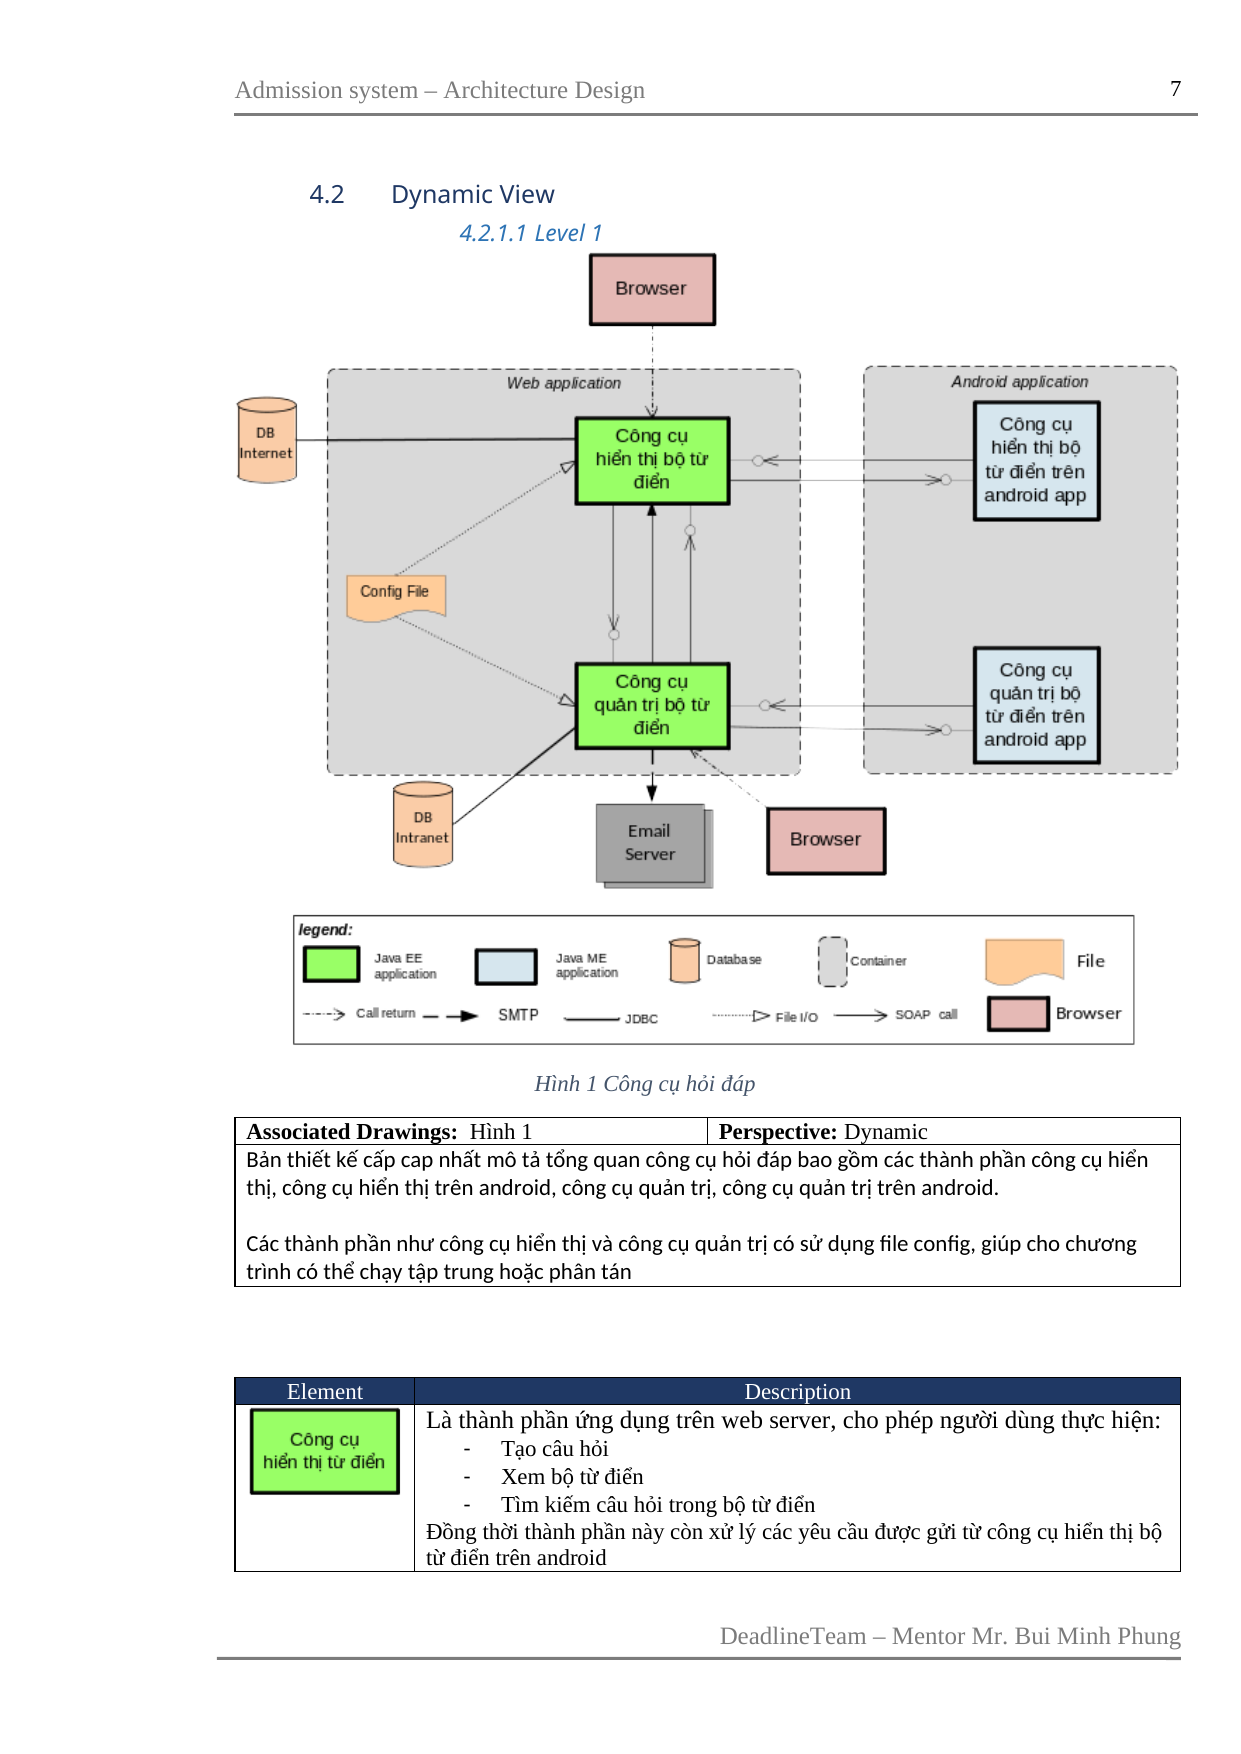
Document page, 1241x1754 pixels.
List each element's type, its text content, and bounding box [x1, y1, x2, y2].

table_cell [236, 1405, 414, 1571]
table_header Perspective: Dynamic [708, 1118, 1180, 1144]
table_header Description [415, 1378, 1180, 1404]
table_cell Là thành phần ứng dụng trên web server, cho phép người dùng thực hiện: Tạo câu hỏi Xem bộ từ điển Tìm kiếm câu hỏi trong bộ từ điển Đồng thời thành phần này còn xử lý các yêu cầu được gửi từ công cụ hiển thị bộ từ điển trên android [415, 1405, 1180, 1571]
subtitle Level 1 [459, 217, 1181, 248]
table_cell Bản thiết kế cấp cap nhất mô tả tổng quan công cụ hỏi đáp bao gồm các thành phần công cụ hiển thị, công cụ hiển thị trên android, công cụ quản trị, công cụ quản trị trên android. Các thành phần như công cụ hiển thị và công cụ quản trị có sử dụng file config, giúp cho chương trình có thể chạy tập trung hoặc phân tán [236, 1145, 1180, 1286]
text Hình 1 Công cụ hỏi đáp [234, 1070, 1181, 1096]
table_header Associated Drawings: Hình 1 [236, 1118, 707, 1144]
subtitle Dynamic View [309, 176, 1181, 210]
table_header Element [236, 1378, 414, 1404]
